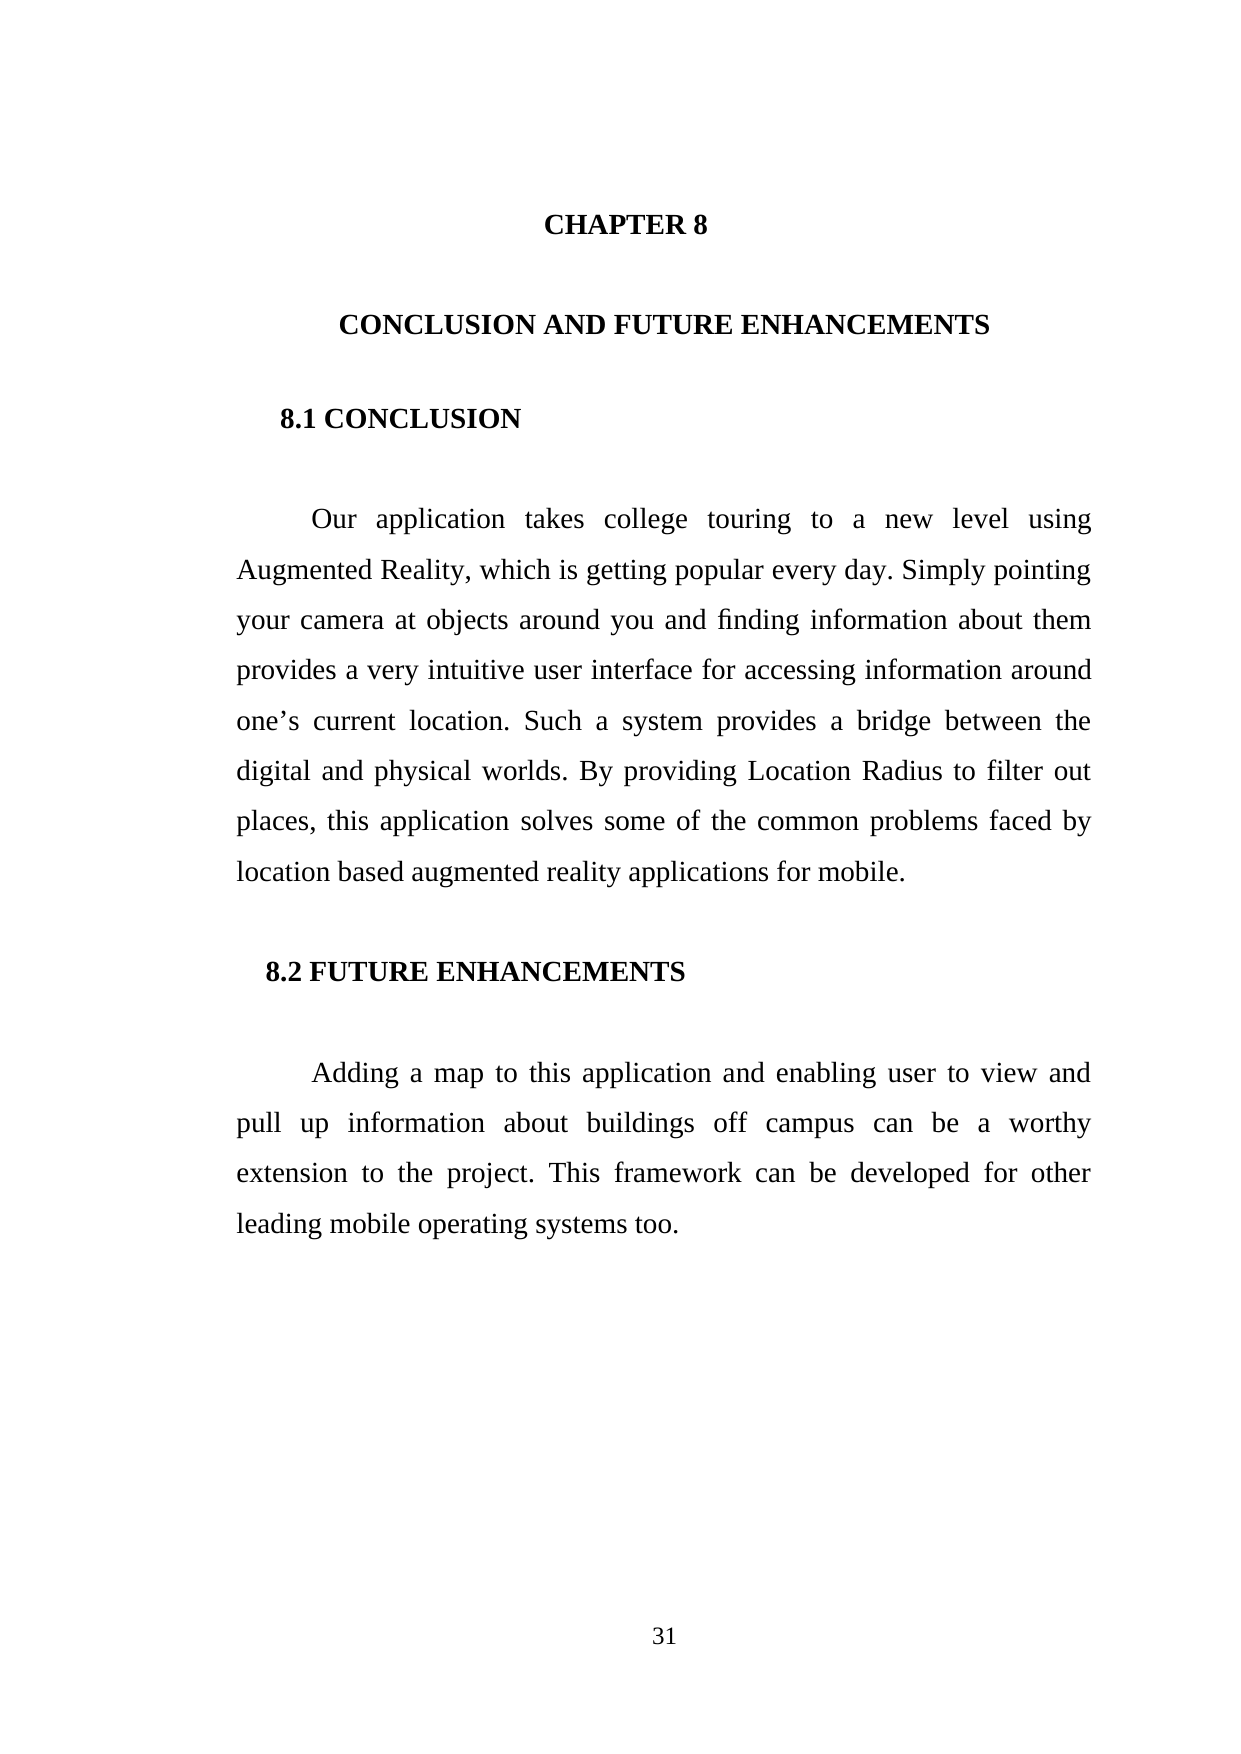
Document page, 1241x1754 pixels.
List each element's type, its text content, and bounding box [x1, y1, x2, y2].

text CHAPTER 8 [461, 207, 1092, 240]
text Adding a map to this application and enabling user to view and pull up information about buildings off campus can be a worthy extension to the project. This framework can be developed for other leading mobile operating systems too. [236, 1055, 1092, 1239]
text CONCLUSION AND FUTURE ENHANCEMENTS [236, 307, 1092, 341]
text 8.2 FUTURE ENHANCEMENTS [236, 954, 1092, 988]
text Our application takes college touring to a new level using Augmented Reality, which is getting popular every day. Simply pointing your camera at objects around you and ﬁnding information about them provides a very intuitive user interface for accessing information around one’s current location. Such a system provides a bridge between the digital and physical worlds. By providing Location Radius to filter out places, this application solves some of the common problems faced by location based augmented reality applications for mobile. [236, 501, 1092, 887]
text 8.1 CONCLUSION [236, 401, 1092, 434]
